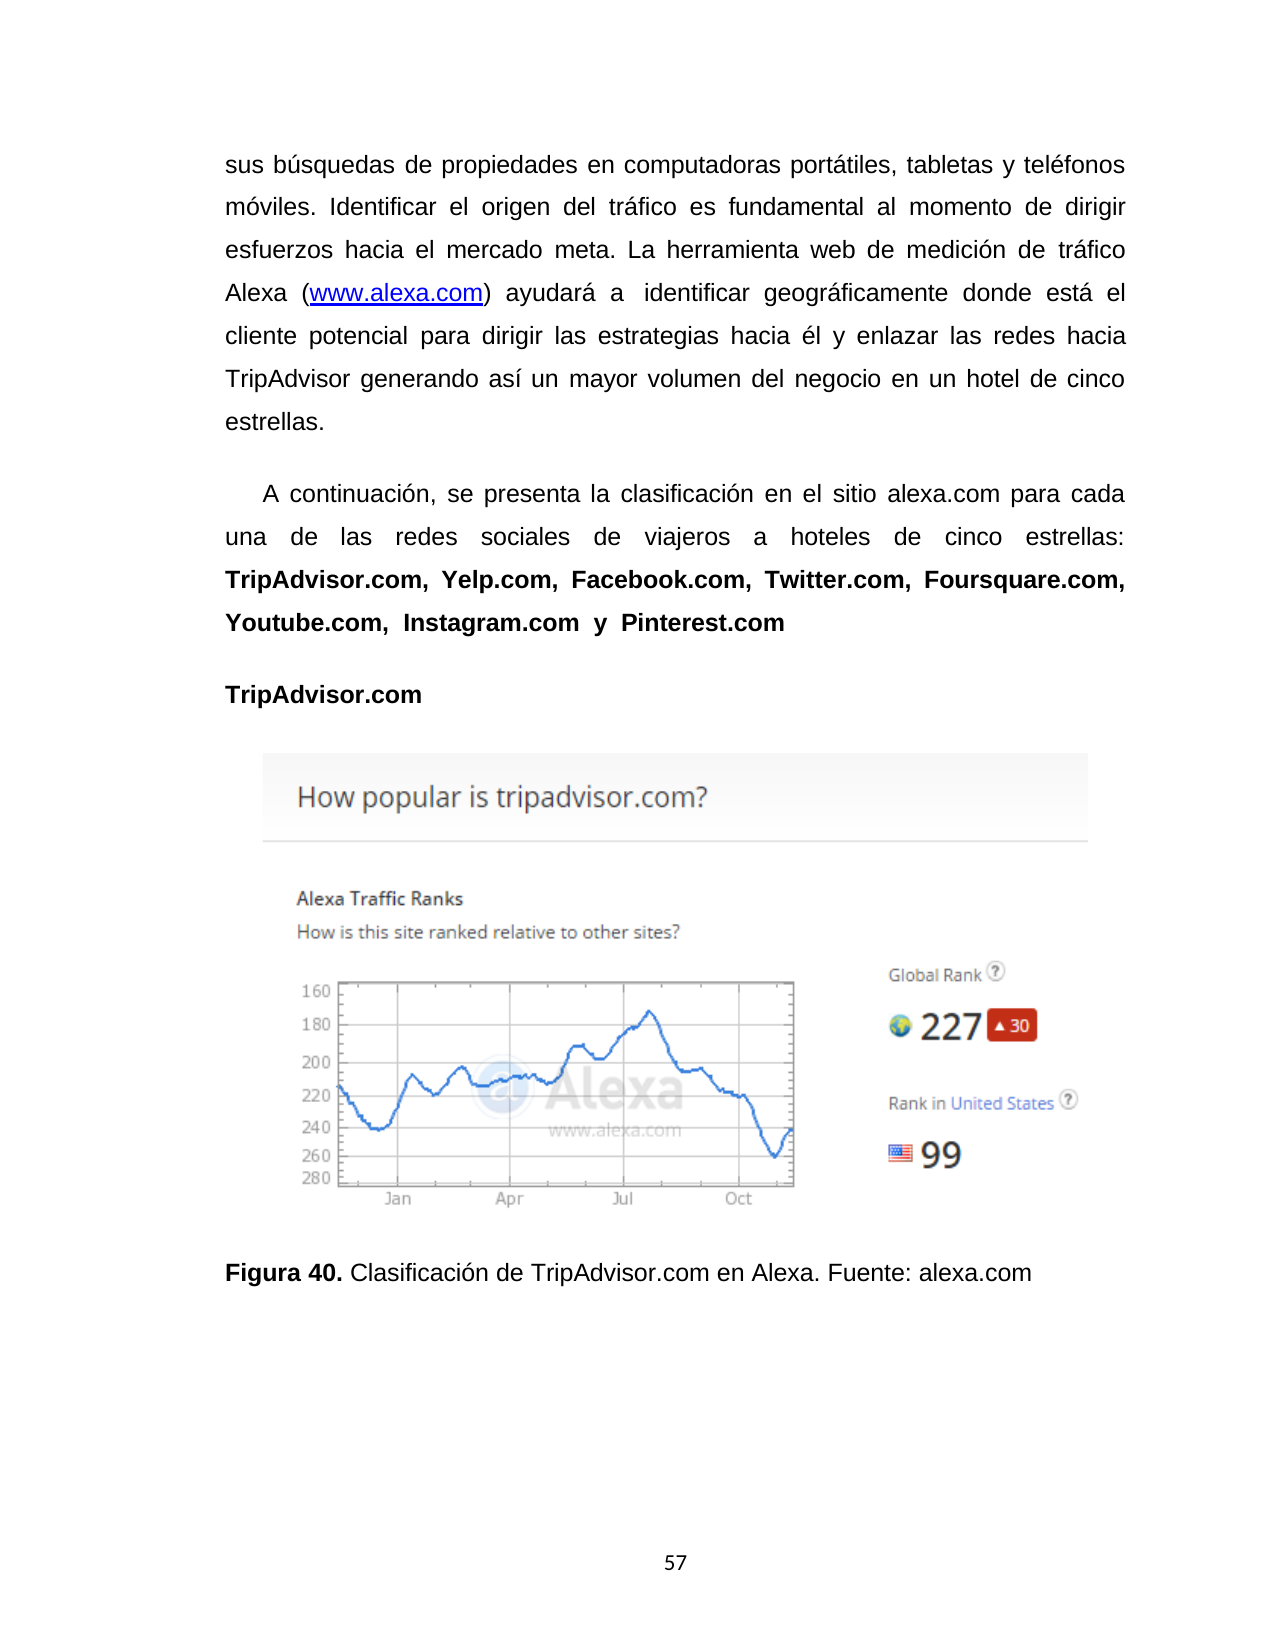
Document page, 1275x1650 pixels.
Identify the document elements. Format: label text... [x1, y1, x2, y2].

picture [262, 753, 1089, 1216]
text Figura 40. Clasificación de TripAdvisor.com en Alexa. Fuente: alexa.com [225, 1258, 1137, 1287]
subtitle TripAdvisor.com [225, 680, 1137, 708]
text A continuación, se presenta la clasificación en el sitio alexa.com para cada una de las redes sociales de viajeros a hoteles de cinco estrellas: TripAdvisor.com, Yelp.com, Facebook.com, Twitter.com, Foursquare.com, Youtube.com, Instagram.com y Pinterest.com [225, 479, 1125, 636]
text sus búsquedas de propiedades en computadoras portátiles, tabletas y teléfonos móviles. Identificar el origen del tráfico es fundamental al momento de dirigir esfuerzos hacia el mercado meta. La herramienta web de medición de tráfico Alexa (www.alexa.com) ayudará a identificar geográficamente donde está el cliente potencial para dirigir las estrategias hacia él y enlazar las redes hacia TripAdvisor generando así un mayor volumen del negocio en un hotel de cinco estrellas. [225, 149, 1126, 435]
